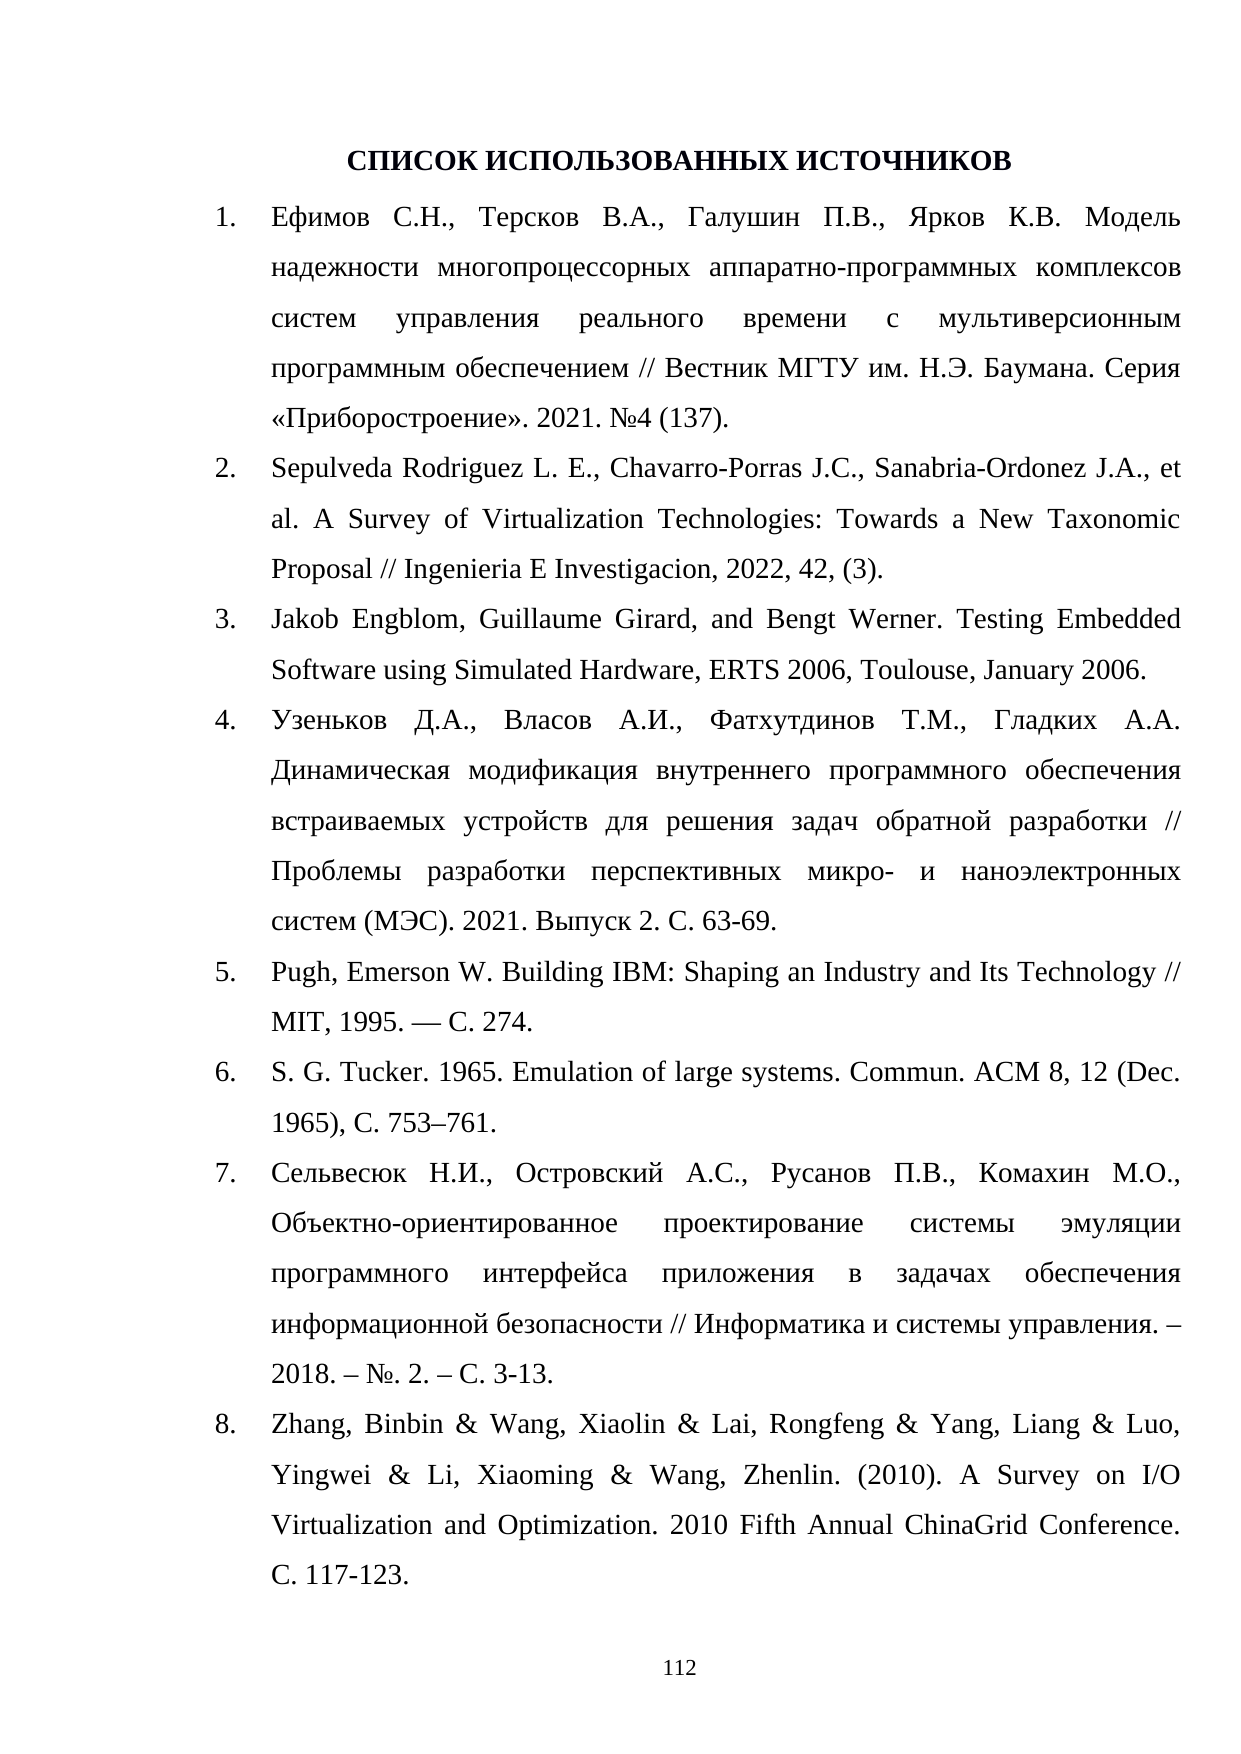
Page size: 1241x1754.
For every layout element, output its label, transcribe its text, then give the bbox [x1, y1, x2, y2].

list Jakob Engblom, Guillaume Girard, and Bengt Werner. Testing Embedded Software using Simulated Hardware, ERTS 2006, Toulouse, January 2006. [214, 602, 1182, 685]
list Сельвесюк Н.И., Островский А.С., Русанов П.В., Комахин М.О., Объектно-ориентированное проектирование системы эмуляции программного интерфейса приложения в задачах обеспечения информационной безопасности // Информатика и системы управления. – 2018. – №. 2. – С. 3-13. [214, 1155, 1182, 1390]
list Ефимов С.Н., Терсков В.А., Галушин П.В., Ярков К.В. Модель надежности многопроцессорных аппаратно-программных комплексов систем управления реального времени с мультиверсионным программным обеспечением // Вестник МГТУ им. Н.Э. Баумана. Серия «Приборостроение». 2021. №4 (137). [214, 199, 1182, 434]
list Zhang, Binbin & Wang, Xiaolin & Lai, Rongfeng & Yang, Liang & Luo, Yingwei & Li, Xiaoming & Wang, Zhenlin. (2010). A Survey on I/O Virtualization and Optimization. 2010 Fifth Annual ChinaGrid Conference. С. 117-123. [214, 1407, 1182, 1591]
list Pugh, Emerson W. Building IBM: Shaping an Industry and Its Technology // MIT, 1995. — C. 274. [214, 954, 1182, 1038]
list Sepulveda Rodriguez L. E., Chavarro-Porras J.C., Sanabria-Ordonez J.A., et al. A Survey of Virtualization Technologies: Towards a New Taxonomic Proposal // Ingenieria E Investigacion, 2022, 42, (3). [214, 451, 1182, 585]
list Узеньков Д.А., Власов А.И., Фатхутдинов Т.М., Гладких А.А. Динамическая модификация внутреннего программного обеспечения встраиваемых устройств для решения задач обратной разработки // Проблемы разработки перспективных микро- и наноэлектронных систем (МЭС). 2021. Выпуск 2. С. 63-69. [214, 702, 1182, 937]
list S. G. Tucker. 1965. Emulation of large systems. Commun. ACM 8, 12 (Dec. 1965), С. 753–761. [214, 1054, 1182, 1138]
text СПИСОК ИСПОЛЬЗОВАННЫХ ИСТОЧНИКОВ [177, 143, 1182, 177]
